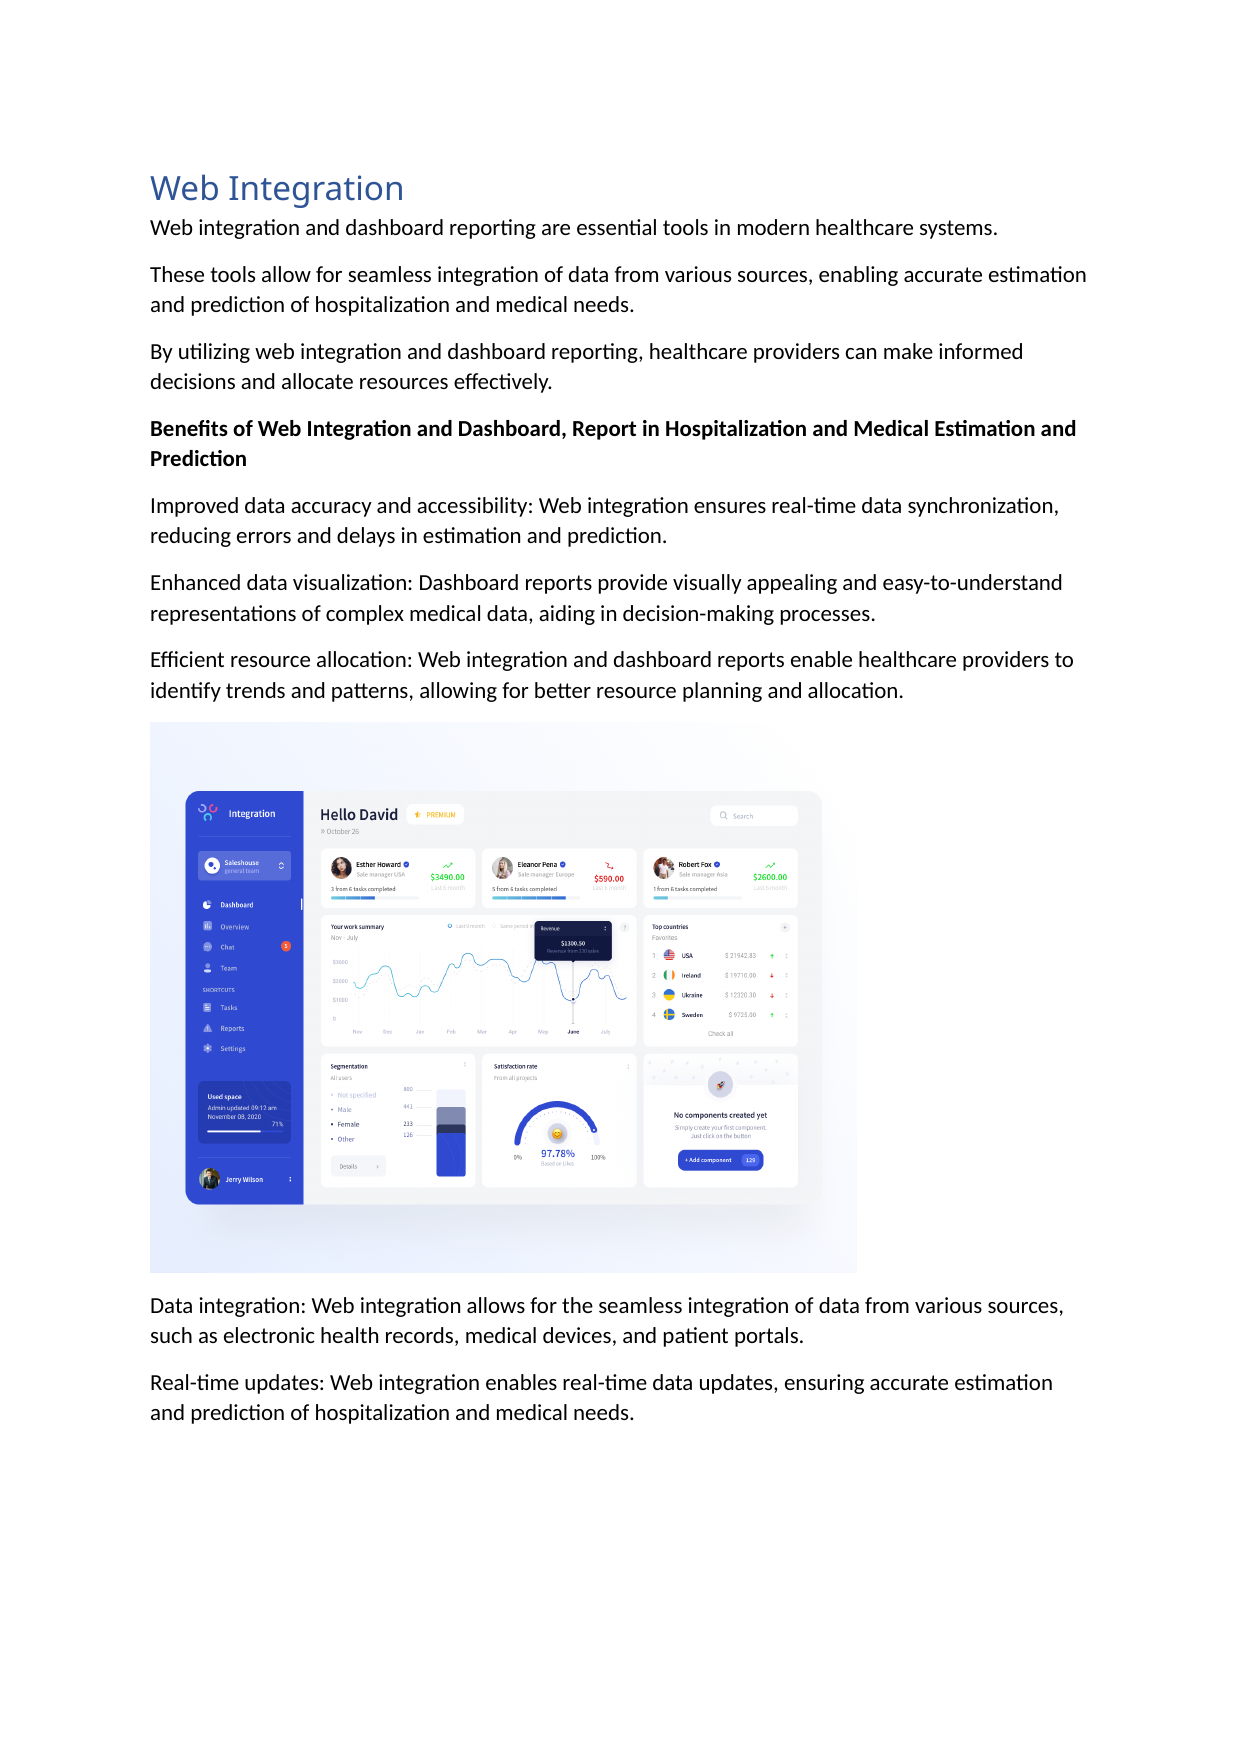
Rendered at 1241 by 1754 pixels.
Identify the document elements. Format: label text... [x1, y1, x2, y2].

text Data integration: Web integration allows for the seamless integration of data from various sources, such as electronic health records, medical devices, and patient portals. [150, 1291, 1090, 1349]
text Real-time updates: Web integration enables real-time data updates, ensuring accurate estimation and prediction of hospitalization and medical needs. [150, 1368, 1090, 1427]
text Enhanced data visualization: Dashboard reports provide visually appealing and easy-to-understand representations of complex medical data, aiding in decision-making processes. [150, 568, 1090, 627]
subtitle Web Integration [150, 164, 1090, 210]
text These tools allow for seamless integration of data from various sources, enabling accurate estimation and prediction of hospitalization and medical needs. [150, 260, 1090, 318]
text Efficient resource allocation: Web integration and dashboard reports enable healthcare providers to identify trends and patterns, allowing for better resource planning and allocation. [150, 646, 1090, 704]
text Benefits of Web Integration and Dashboard, Report in Hospitalization and Medical Estimation and Prediction [150, 414, 1090, 472]
text Improved data accuracy and accessibility: Web integration ensures real-time data synchronization, reducing errors and delays in estimation and prediction. [150, 491, 1090, 549]
picture [150, 722, 857, 1273]
text Web integration and dashboard reporting are essential tools in modern healthcare systems. [150, 213, 1090, 241]
text By utilizing web integration and dashboard reporting, healthcare providers can make informed decisions and allocate resources effectively. [150, 337, 1090, 395]
